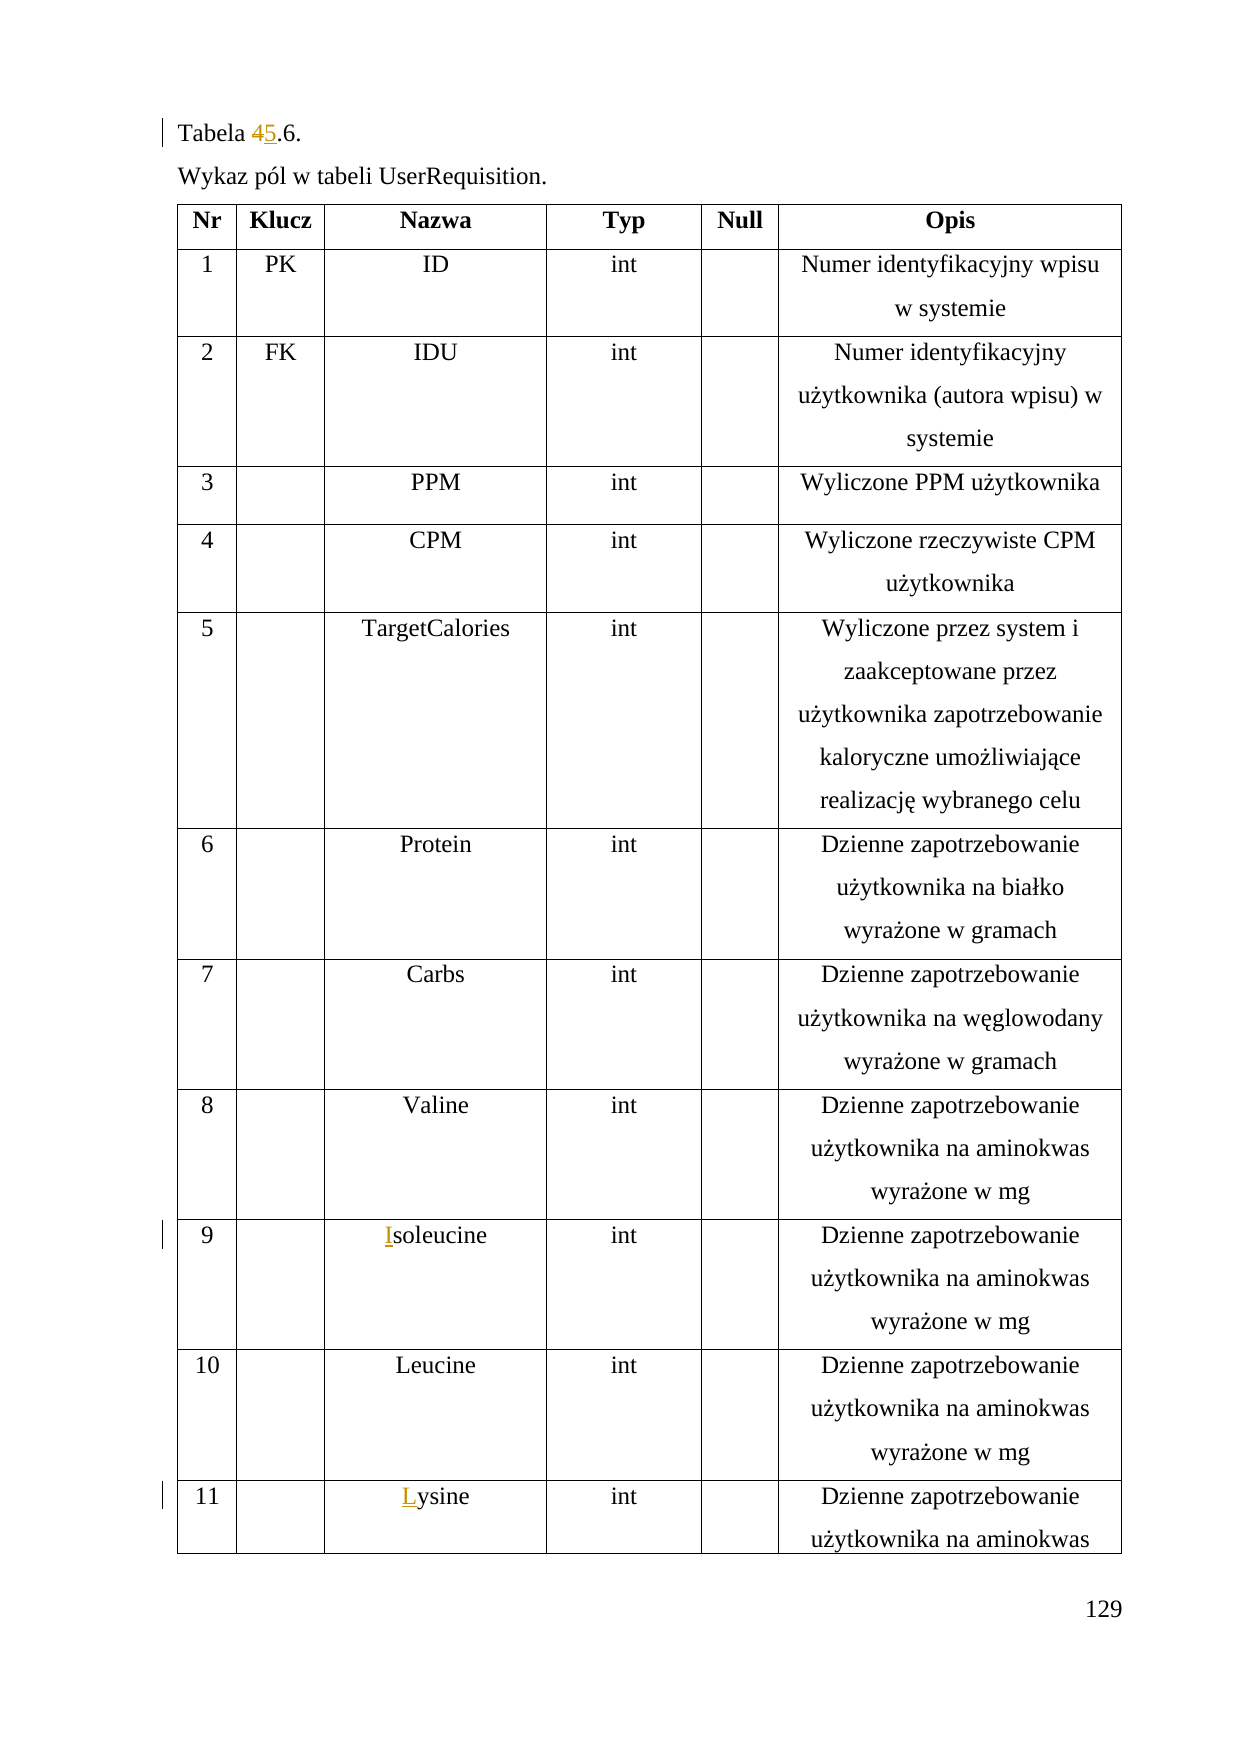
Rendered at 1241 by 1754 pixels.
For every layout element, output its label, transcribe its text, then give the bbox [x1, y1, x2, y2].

table_cell 1 [178, 250, 236, 336]
table_cell Dzienne zapotrzebowanie użytkownika na aminokwas wyrażone w mg [779, 1090, 1121, 1219]
table_cell [702, 525, 778, 612]
table_cell 11 [178, 1481, 236, 1553]
table_cell [237, 829, 324, 958]
table_cell 6 [178, 829, 236, 958]
table_cell Wyliczone PPM użytkownika [779, 467, 1121, 524]
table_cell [779, 1220, 1121, 1349]
table_cell PPM [325, 467, 546, 524]
table_cell [702, 250, 778, 336]
table_cell int [547, 1481, 701, 1553]
table_cell [237, 1090, 324, 1219]
table_cell Dzienne zapotrzebowanie użytkownika na białko wyrażone w gramach [779, 829, 1121, 958]
table_cell TargetCalories [325, 613, 546, 828]
table_header Klucz [237, 205, 324, 248]
table_cell FK [237, 337, 324, 466]
table_cell 5 [178, 613, 236, 828]
table_cell [237, 467, 324, 524]
table_cell int [547, 250, 701, 336]
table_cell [779, 1481, 1121, 1553]
table_cell [702, 1350, 778, 1480]
table_cell Numer identyfikacyjny użytkownika (autora wpisu) w systemie [779, 337, 1121, 466]
table_cell int [547, 525, 701, 612]
table_cell CPM [325, 525, 546, 612]
table_cell ID [325, 250, 546, 336]
table_cell int [547, 960, 701, 1089]
table_cell int [547, 467, 701, 524]
table_cell IDU [325, 337, 546, 466]
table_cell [779, 1350, 1121, 1480]
table_cell int [547, 1090, 701, 1219]
table_cell Wyliczone przez system i zaakceptowane przez użytkownika zapotrzebowanie kaloryczne umożliwiające realizację wybranego celu [779, 613, 1121, 828]
table_cell Dzienne zapotrzebowanie użytkownika na węglowodany wyrażone w gramach [779, 960, 1121, 1089]
text Tabela .6. [177, 118, 1122, 147]
table_cell [702, 1220, 778, 1349]
table_cell int [547, 1350, 701, 1480]
table_cell [702, 960, 778, 1089]
table_cell 4 [178, 525, 236, 612]
table_cell [702, 829, 778, 958]
table_cell [702, 467, 778, 524]
table_cell [702, 1481, 778, 1553]
table_cell int [547, 1220, 701, 1349]
text Wykaz pól w tabeli UserRequisition. [177, 161, 1122, 190]
table_cell [702, 337, 778, 466]
table_cell [237, 613, 324, 828]
table_cell ysine [325, 1481, 546, 1553]
table_cell [702, 613, 778, 828]
table_cell Leucine [325, 1350, 546, 1480]
table_cell int [547, 613, 701, 828]
table_cell PK [237, 250, 324, 336]
table_cell soleucine [325, 1220, 546, 1349]
table_cell 2 [178, 337, 236, 466]
table_header Opis [779, 205, 1121, 248]
table_cell Wyliczone rzeczywiste CPM użytkownika [779, 525, 1121, 612]
table_cell Carbs [325, 960, 546, 1089]
table_header Nazwa [325, 205, 546, 248]
table_cell int [547, 337, 701, 466]
table_cell 3 [178, 467, 236, 524]
table_cell 7 [178, 960, 236, 1089]
table_cell [702, 1090, 778, 1219]
table_cell [237, 1220, 324, 1349]
table_cell 9 [178, 1220, 236, 1349]
table_cell [237, 525, 324, 612]
table_cell [237, 1350, 324, 1480]
table_header Typ [547, 205, 701, 248]
table_cell Valine [325, 1090, 546, 1219]
table_cell 10 [178, 1350, 236, 1480]
table_cell int [547, 829, 701, 958]
table_header Nr [178, 205, 236, 248]
table_cell [237, 1481, 324, 1553]
table_cell 8 [178, 1090, 236, 1219]
table_cell Numer identyfikacyjny wpisu w systemie [779, 250, 1121, 336]
table_cell [237, 960, 324, 1089]
table_header Null [702, 205, 778, 248]
table_cell Protein [325, 829, 546, 958]
